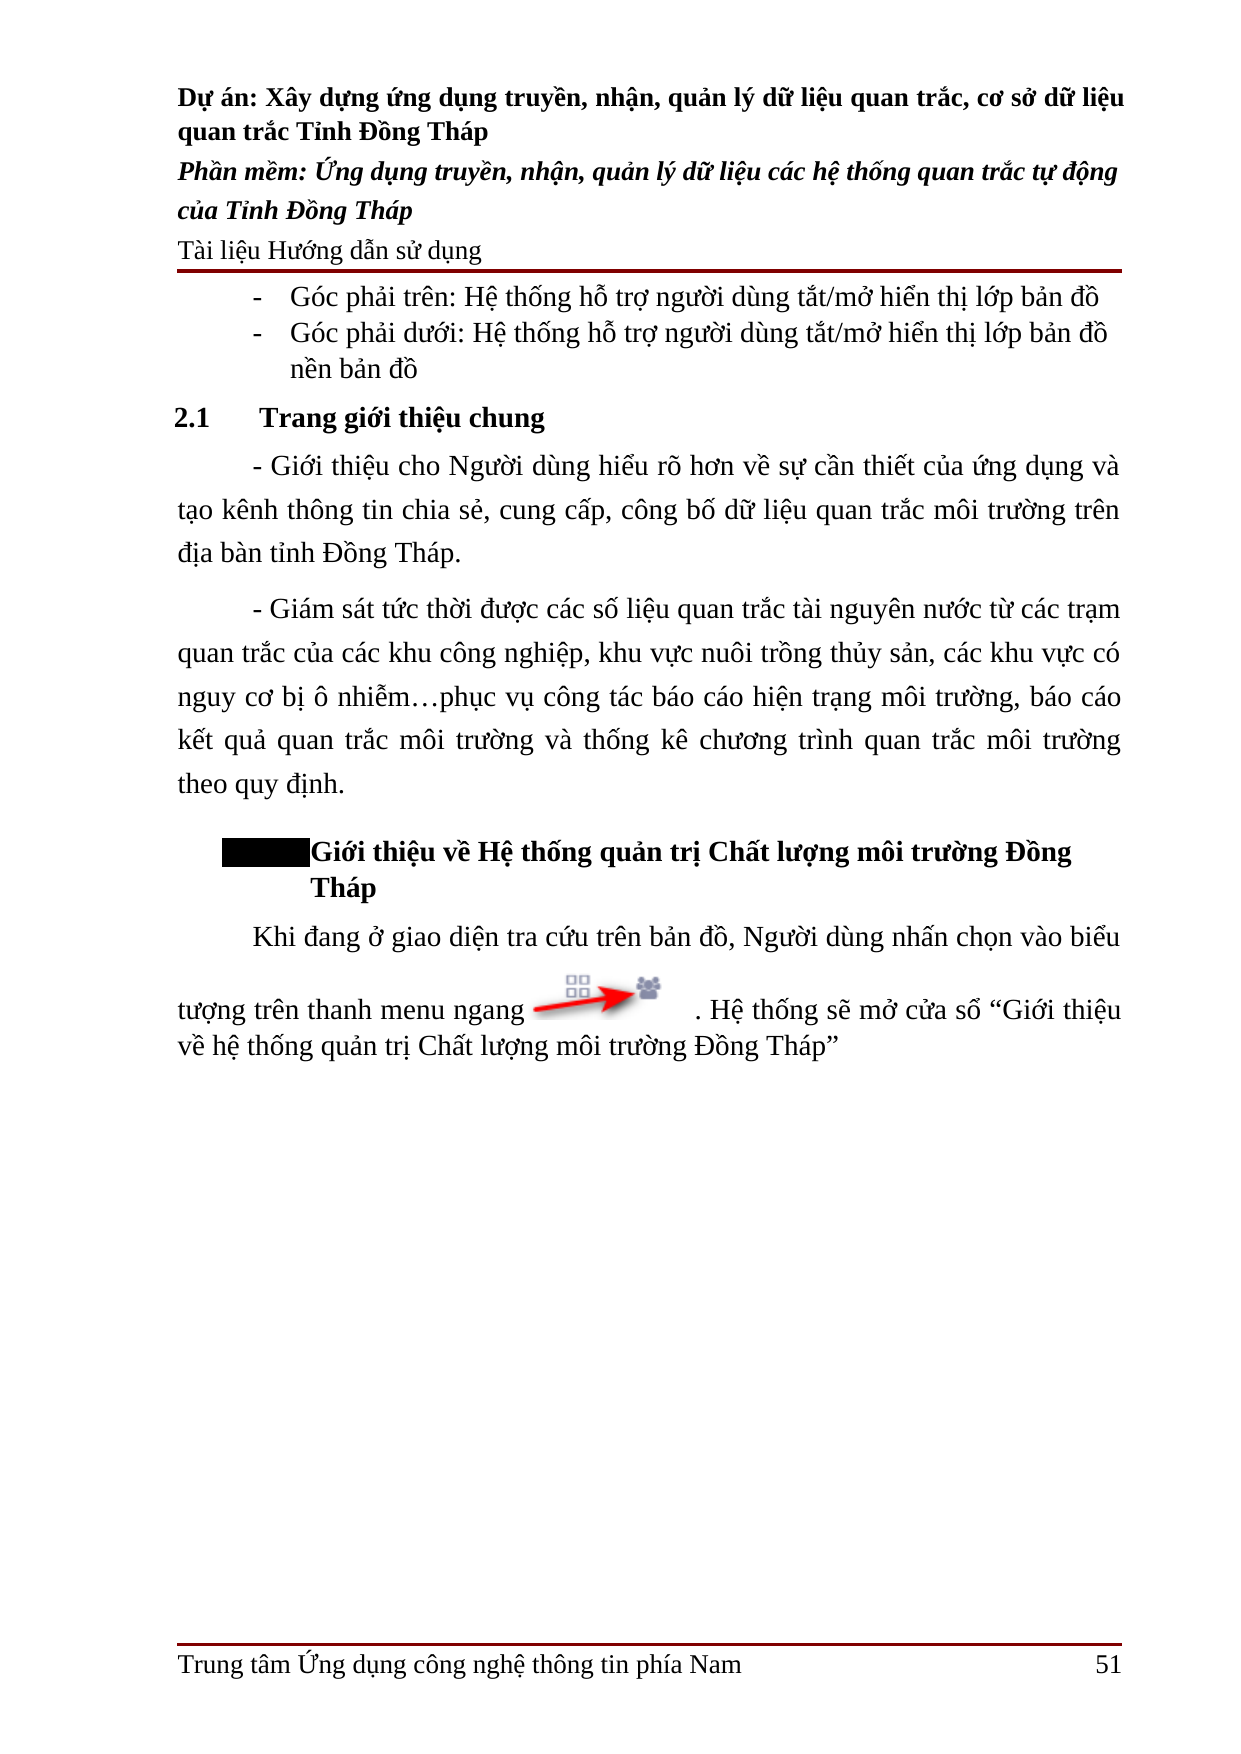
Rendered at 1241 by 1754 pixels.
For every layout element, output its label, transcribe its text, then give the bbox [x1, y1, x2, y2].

picture [525, 955, 695, 1020]
text Khi đang ở giao diện tra cứu trên bản đồ, Người dùng nhấn chọn vào biểu tượng trên thanh menu ngang. Hệ thống sẽ mở cửa sổ “Giới thiệu về hệ thống quản trị Chất lượng môi trường Đồng Tháp” [177, 919, 1122, 1062]
text - Giới thiệu cho Người dùng hiểu rõ hơn về sự cần thiết của ứng dụng và tạo kênh thông tin chia sẻ, cung cấp, công bố dữ liệu quan trắc môi trường trên địa bàn tỉnh Đồng Tháp. [177, 448, 1122, 569]
subtitle Giới thiệu về Hệ thống quản trị Chất lượng môi trường Đồng Tháp [222, 834, 1122, 904]
subtitle Trang giới thiệu chung [173, 400, 1122, 433]
text - Giám sát tức thời được các số liệu quan trắc tài nguyên nước từ các trạm quan trắc của các khu công nghiệp, khu vực nuôi trồng thủy sản, các khu vực có nguy cơ bị ô nhiễm…phục vụ công tác báo cáo hiện trạng môi trường, báo cáo kết quả quan trắc môi trường và thống kê chương trình quan trắc môi trường theo quy định. [177, 592, 1122, 799]
list Góc phải trên: Hệ thống hỗ trợ người dùng tắt/mở hiển thị lớp bản đồ [252, 279, 1122, 312]
list Góc phải dưới: Hệ thống hỗ trợ người dùng tắt/mở hiển thị lớp bản đồ nền bản đồ [252, 315, 1122, 385]
